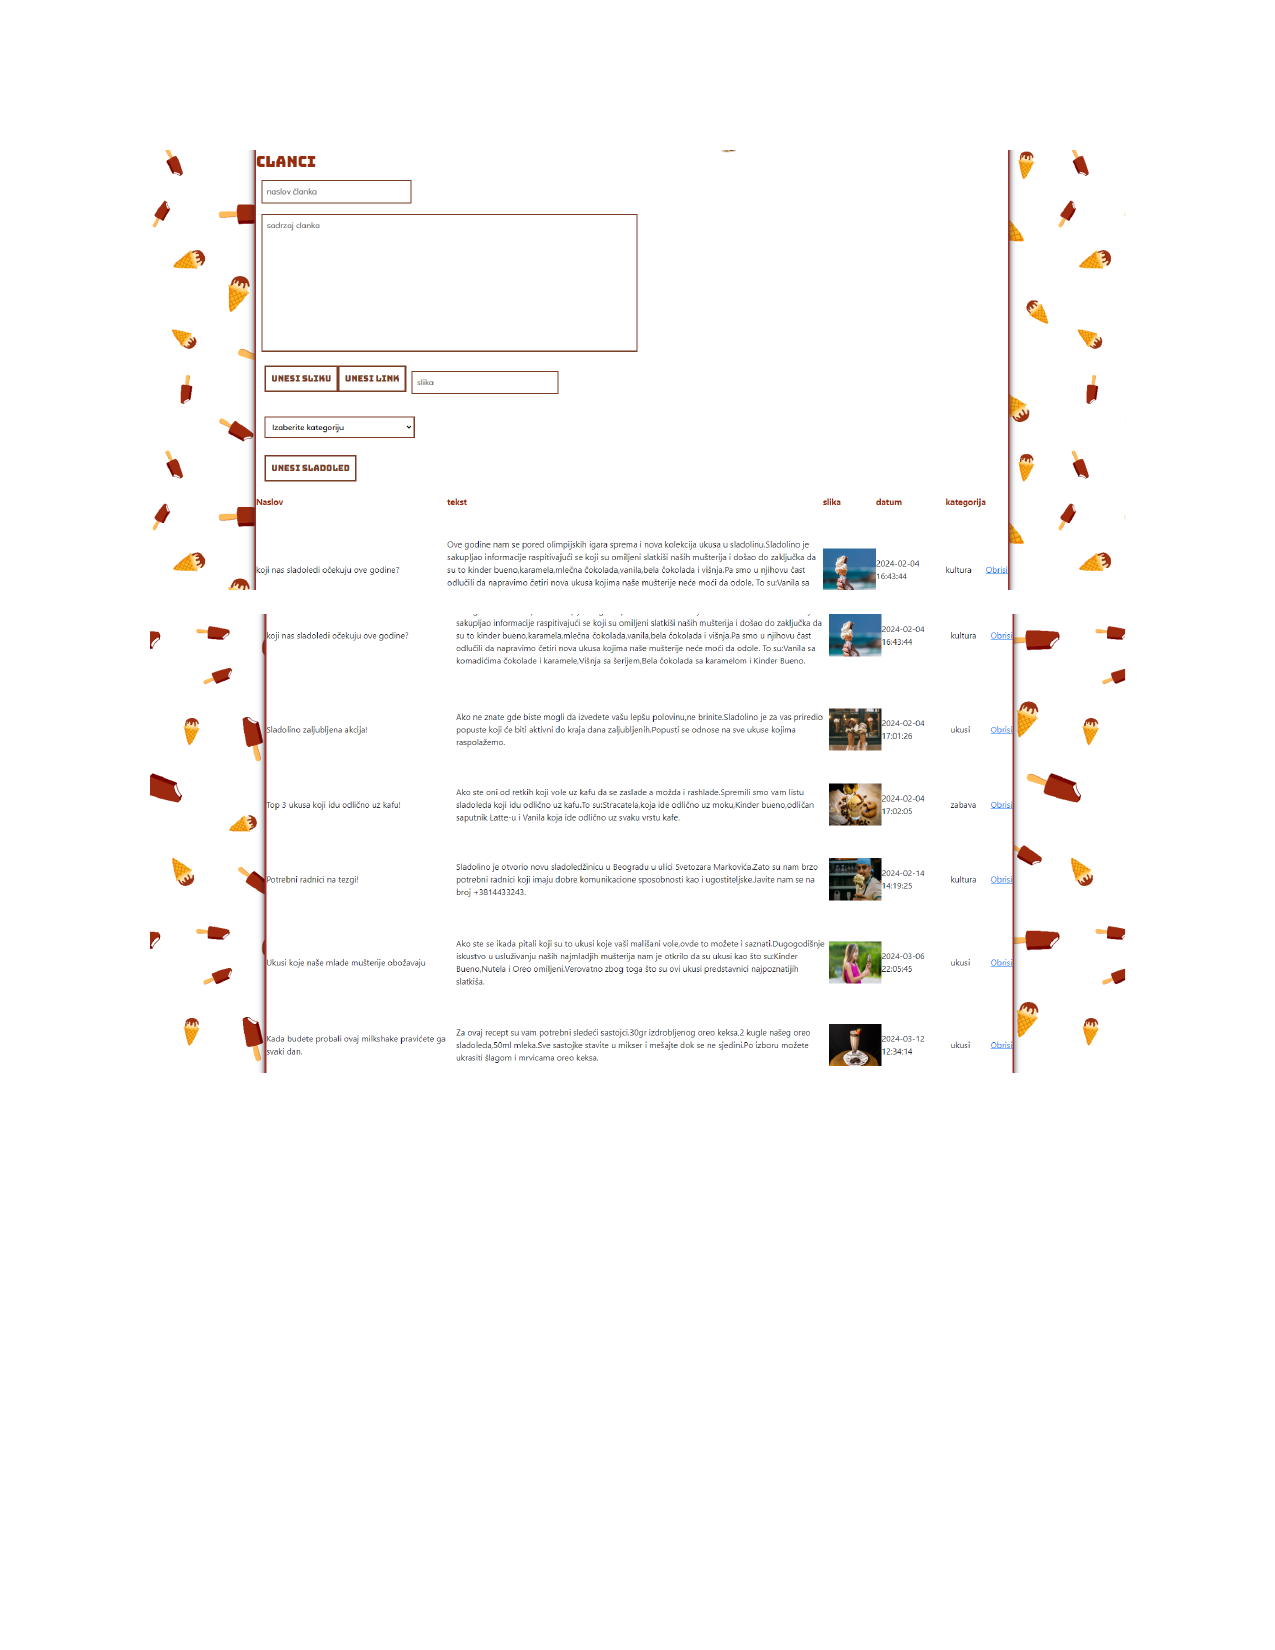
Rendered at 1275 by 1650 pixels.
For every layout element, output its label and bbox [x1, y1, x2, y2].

picture [150, 614, 1125, 1073]
picture [150, 150, 1125, 590]
